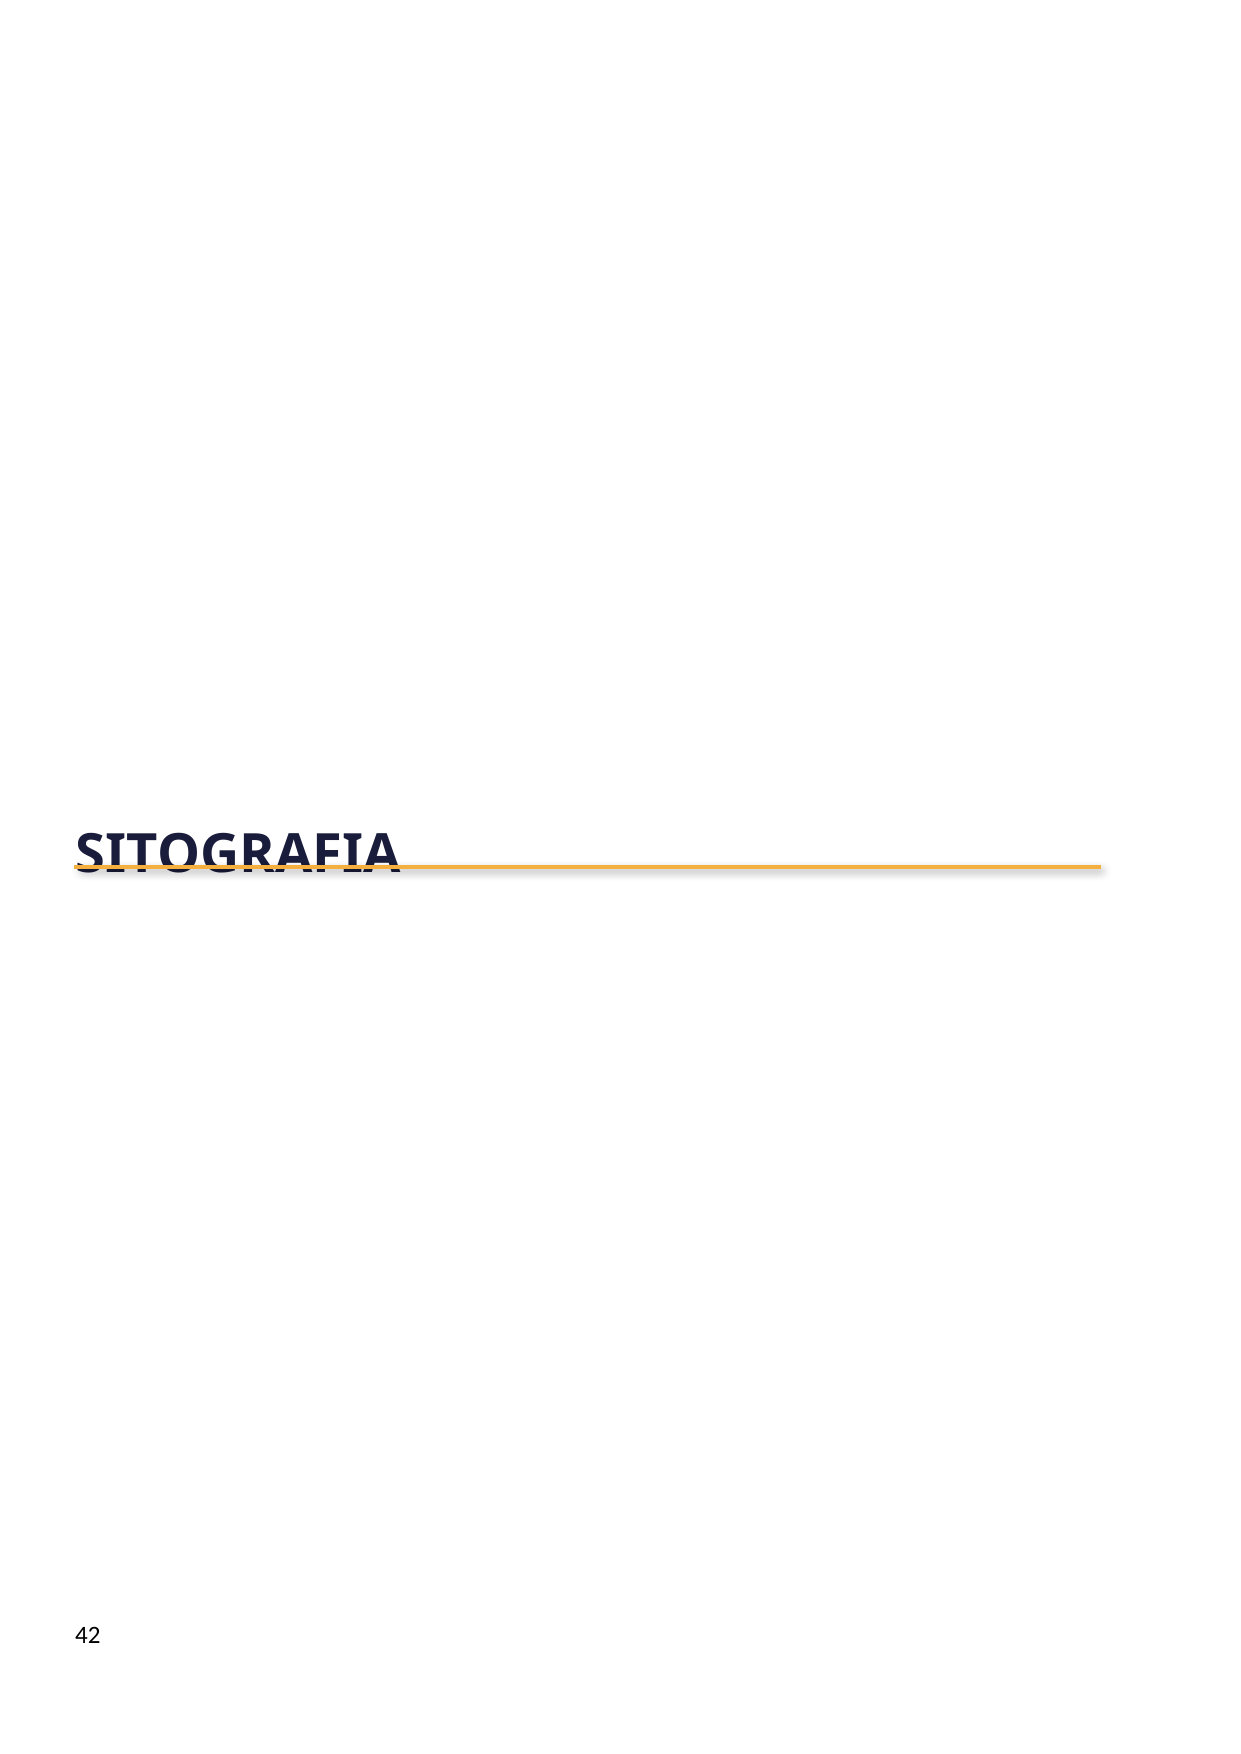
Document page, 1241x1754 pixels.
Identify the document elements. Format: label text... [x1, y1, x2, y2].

subtitle SITOGRAFIA [75, 814, 1165, 888]
